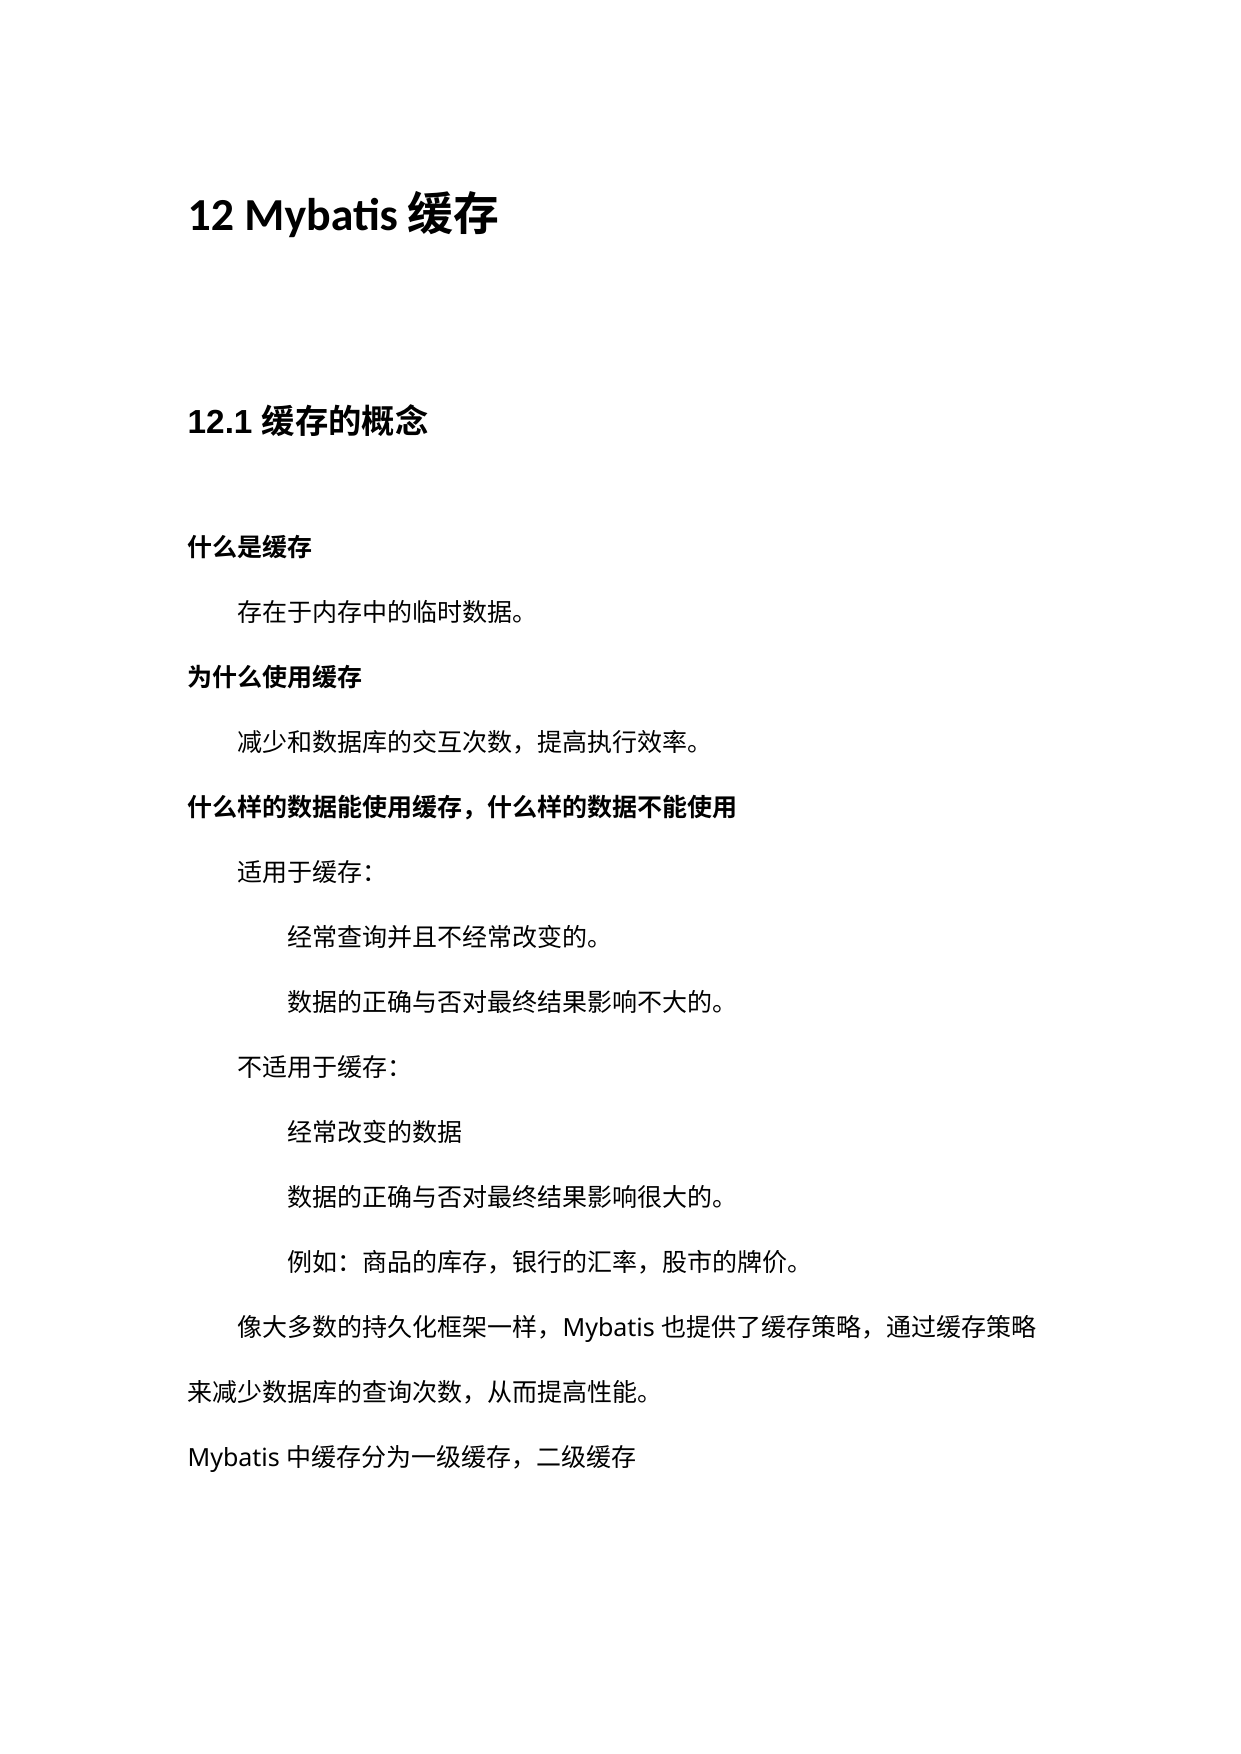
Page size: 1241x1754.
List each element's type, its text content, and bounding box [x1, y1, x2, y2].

text 什么样的数据能使用缓存，什么样的数据不能使用 [187, 773, 1053, 838]
subtitle 12 Mybatis缓存 [187, 162, 1053, 259]
text 数据的正确与否对最终结果影响不大的。 [187, 968, 1053, 1033]
text 经常查询并且不经常改变的。 [187, 903, 1053, 968]
text Mybatis 中缓存分为一级缓存，二级缓存 [187, 1423, 1053, 1488]
text 存在于内存中的临时数据。 [187, 578, 1053, 643]
subtitle 12.1 缓存的概念 [187, 387, 1053, 452]
text 减少和数据库的交互次数，提高执行效率。 [187, 708, 1053, 773]
text 为什么使用缓存 [187, 643, 1053, 708]
text 经常改变的数据 [187, 1098, 1053, 1163]
text 什么是缓存 [187, 513, 1053, 578]
text 适用于缓存： [187, 838, 1053, 903]
text 数据的正确与否对最终结果影响很大的。 [187, 1163, 1053, 1228]
text 例如：商品的库存，银行的汇率，股市的牌价。 [187, 1228, 1053, 1293]
text 不适用于缓存： [187, 1033, 1053, 1098]
text 像大多数的持久化框架一样，Mybatis 也提供了缓存策略，通过缓存策略来减少数据库的查询次数，从而提高性能。 [187, 1293, 1053, 1423]
